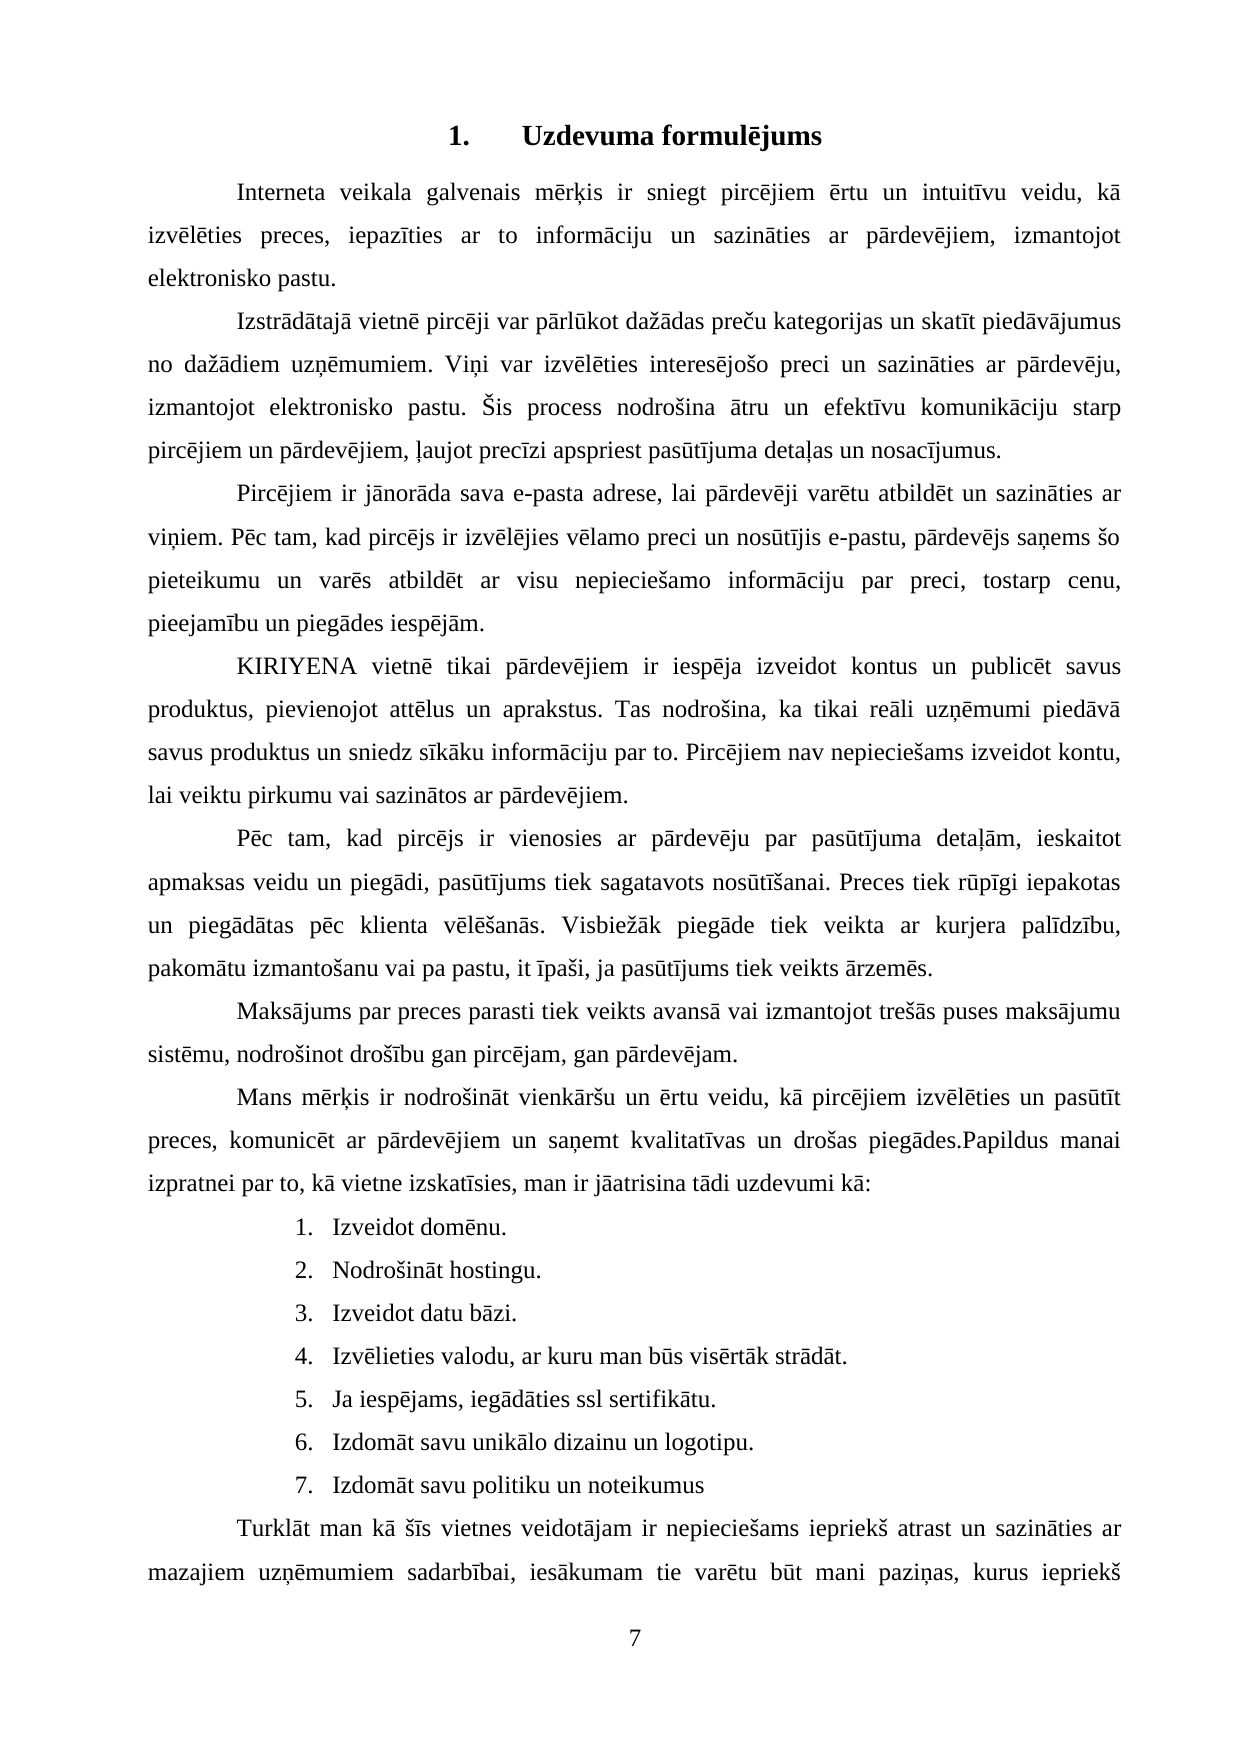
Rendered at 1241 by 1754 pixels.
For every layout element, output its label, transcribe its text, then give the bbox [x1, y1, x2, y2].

text Izstrādātajā vietnē pircēji var pārlūkot dažādas preču kategorijas un skatīt piedāvājumus no dažādiem uzņēmumiem. Viņi var izvēlēties interesējošo preci un sazināties ar pārdevēju, izmantojot elektronisko pastu. Šis process nodrošina ātru un efektīvu komunikāciju starp pircējiem un pārdevējiem, ļaujot precīzi apspriest pasūtījuma detaļas un nosacījumus. [148, 306, 1122, 464]
text Pircējiem ir jānorāda sava e-pasta adrese, lai pārdevēji varētu atbildēt un sazināties ar viņiem. Pēc tam, kad pircējs ir izvēlējies vēlamo preci un nosūtījis e-pastu, pārdevējs saņems šo pieteikumu un varēs atbildēt ar visu nepieciešamo informāciju par preci, tostarp cenu, pieejamību un piegādes iespējām. [148, 478, 1122, 637]
list Izveidot domēnu. [294, 1212, 1122, 1240]
list Izveidot datu bāzi. [294, 1298, 1122, 1327]
list Ja iespējams, iegādāties ssl sertifikātu. [294, 1384, 1122, 1413]
list Izvēlieties valodu, ar kuru man būs visērtāk strādāt. [294, 1341, 1122, 1370]
text Mans mērķis ir nodrošināt vienkāršu un ērtu veidu, kā pircējiem izvēlēties un pasūtīt preces, komunicēt ar pārdevējiem un saņemt kvalitatīvas un drošas piegādes.Papildus manai izpratnei par to, kā vietne izskatīsies, man ir jāatrisina tādi uzdevumi kā: [148, 1082, 1122, 1197]
subtitle Uzdevuma formulējums [148, 118, 1122, 152]
list Nodrošināt hostingu. [294, 1255, 1122, 1283]
list Izdomāt savu unikālo dizainu un logotipu. [294, 1427, 1122, 1456]
text Pēc tam, kad pircējs ir vienosies ar pārdevēju par pasūtījuma detaļām, ieskaitot apmaksas veidu un piegādi, pasūtījums tiek sagatavots nosūtīšanai. Preces tiek rūpīgi iepakotas un piegādātas pēc klienta vēlēšanās. Visbiežāk piegāde tiek veikta ar kurjera palīdzību, pakomātu izmantošanu vai pa pastu, it īpaši, ja pasūtījums tiek veikts ārzemēs. [148, 823, 1122, 982]
list Izdomāt savu politiku un noteikumus [294, 1470, 1122, 1499]
text Maksājums par preces parasti tiek veikts avansā vai izmantojot trešās puses maksājumu sistēmu, nodrošinot drošību gan pircējam, gan pārdevējam. [148, 996, 1122, 1068]
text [148, 1513, 1122, 1585]
text KIRIYENA vietnē tikai pārdevējiem ir iespēja izveidot kontus un publicēt savus produktus, pievienojot attēlus un aprakstus. Tas nodrošina, ka tikai reāli uzņēmumi piedāvā savus produktus un sniedz sīkāku informāciju par to. Pircējiem nav nepieciešams izveidot kontu, lai veiktu pirkumu vai sazinātos ar pārdevējiem. [148, 651, 1122, 809]
text Interneta veikala galvenais mērķis ir sniegt pircējiem ērtu un intuitīvu veidu, kā izvēlēties preces, iepazīties ar to informāciju un sazināties ar pārdevējiem, izmantojot elektronisko pastu. [148, 177, 1122, 292]
